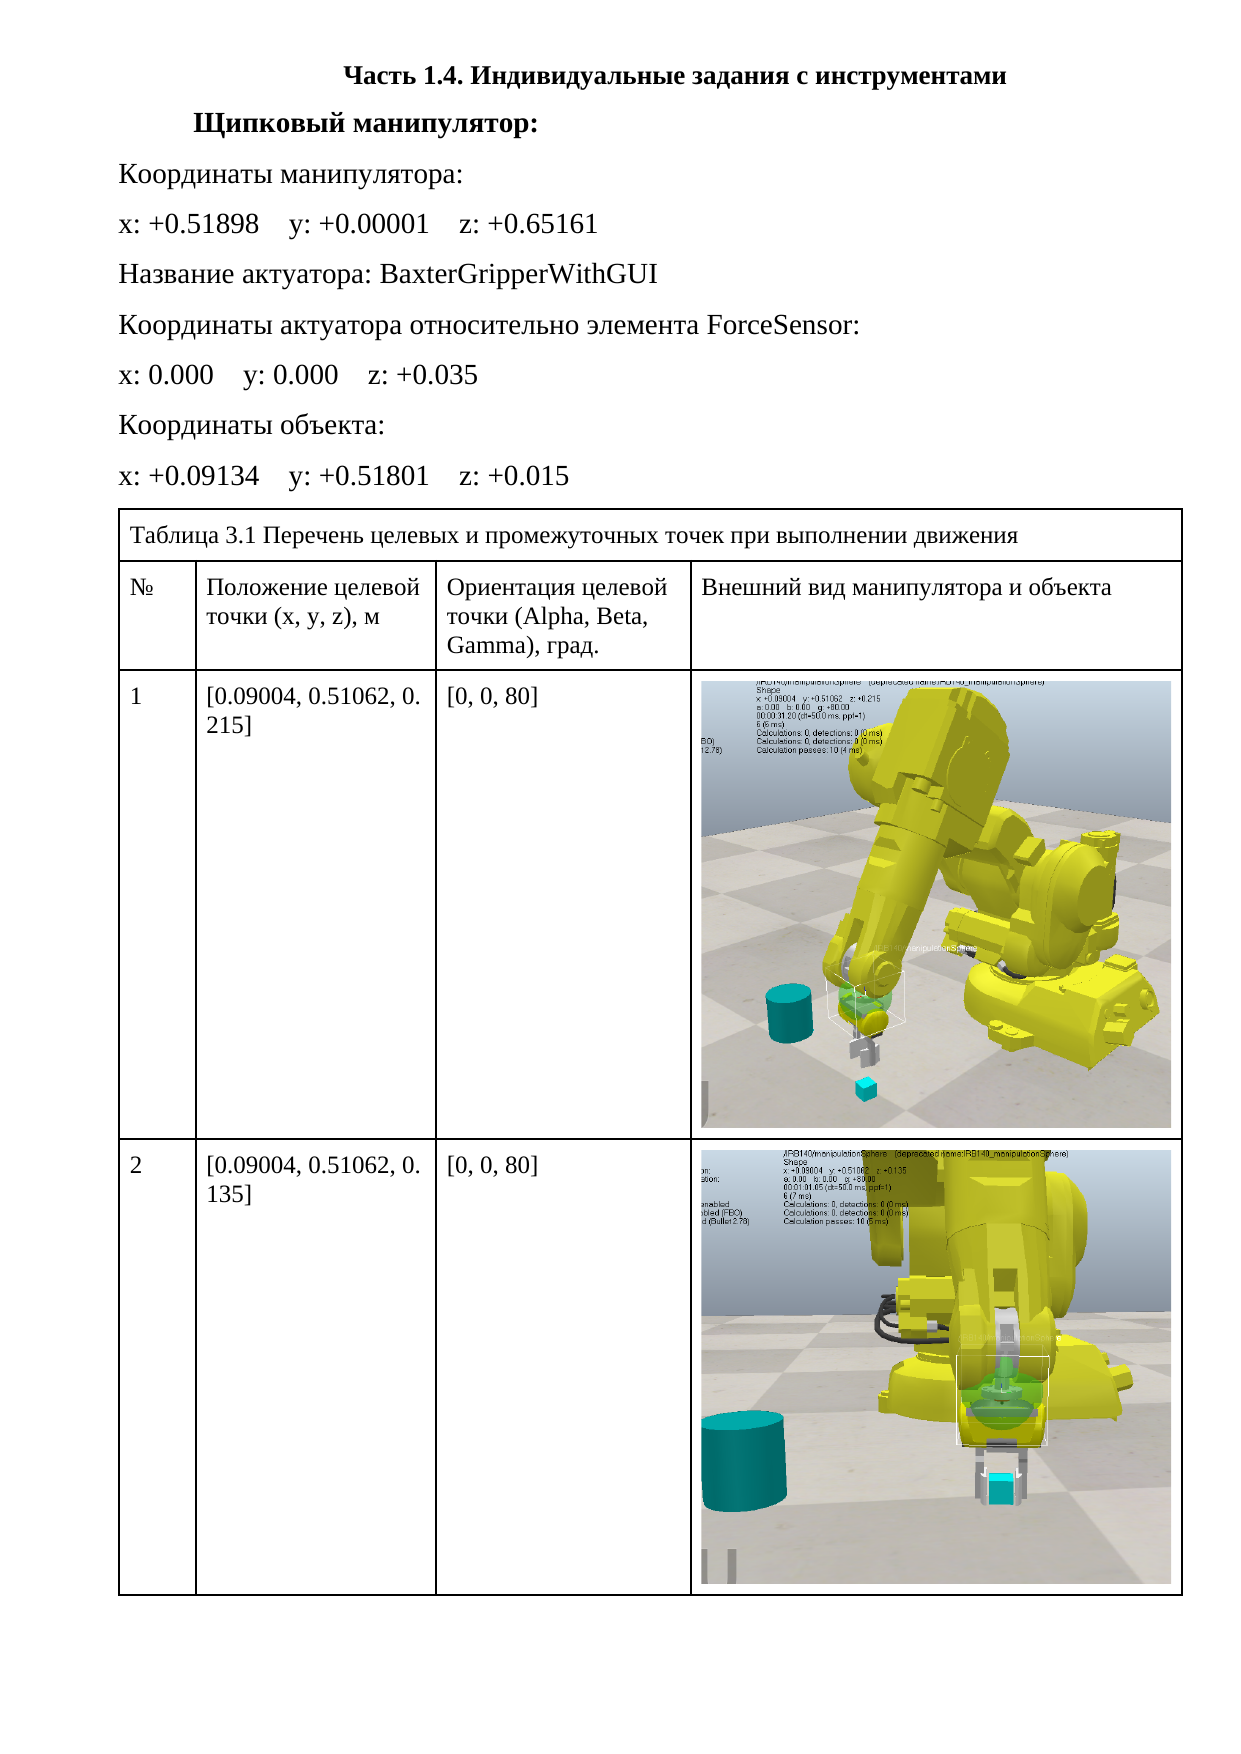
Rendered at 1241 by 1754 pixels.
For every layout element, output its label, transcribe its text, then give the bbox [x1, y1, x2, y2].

subtitle Часть 1.4. Индивидуальные задания с инструментами [343, 59, 1181, 90]
text Координаты актуатора относительно элемента ForceSensor: [118, 307, 1181, 340]
table_cell Положение целевой точки (x, y, z), м [197, 562, 435, 669]
table_cell Ориентация целевой точки (Alpha, Beta, Gamma), град. [437, 562, 690, 669]
picture [701, 681, 1172, 1128]
text x: 0.000 y: 0.000 z: +0.035 [118, 357, 1181, 391]
table_header Таблица 3.1 Перечень целевых и промежуточных точек при выполнении движения [120, 510, 1181, 560]
table_cell [0.09004, 0.51062, 0.215] [197, 671, 435, 1138]
text Название актуатора: BaxterGripperWithGUI [118, 257, 1181, 290]
table_cell [0.09004, 0.51062, 0.135] [197, 1140, 435, 1594]
table_cell № [120, 562, 195, 669]
table_cell 1 [120, 671, 195, 1138]
text x: +0.09134 y: +0.51801 z: +0.015 [118, 458, 1181, 491]
text x: +0.51898 y: +0.00001 z: +0.65161 [118, 206, 1181, 240]
text Щипковый манипулятор: [118, 106, 1181, 139]
text Координаты манипулятора: [118, 156, 1181, 189]
table_cell [692, 1140, 1181, 1594]
table_cell 2 [120, 1140, 195, 1594]
table_cell [692, 671, 1181, 1138]
table_cell Внешний вид манипулятора и объекта [692, 562, 1181, 669]
table_cell [0, 0, 80] [437, 1140, 690, 1594]
picture [701, 1150, 1172, 1584]
table_cell [0, 0, 80] [437, 671, 690, 1138]
text Координаты объекта: [118, 407, 1181, 441]
